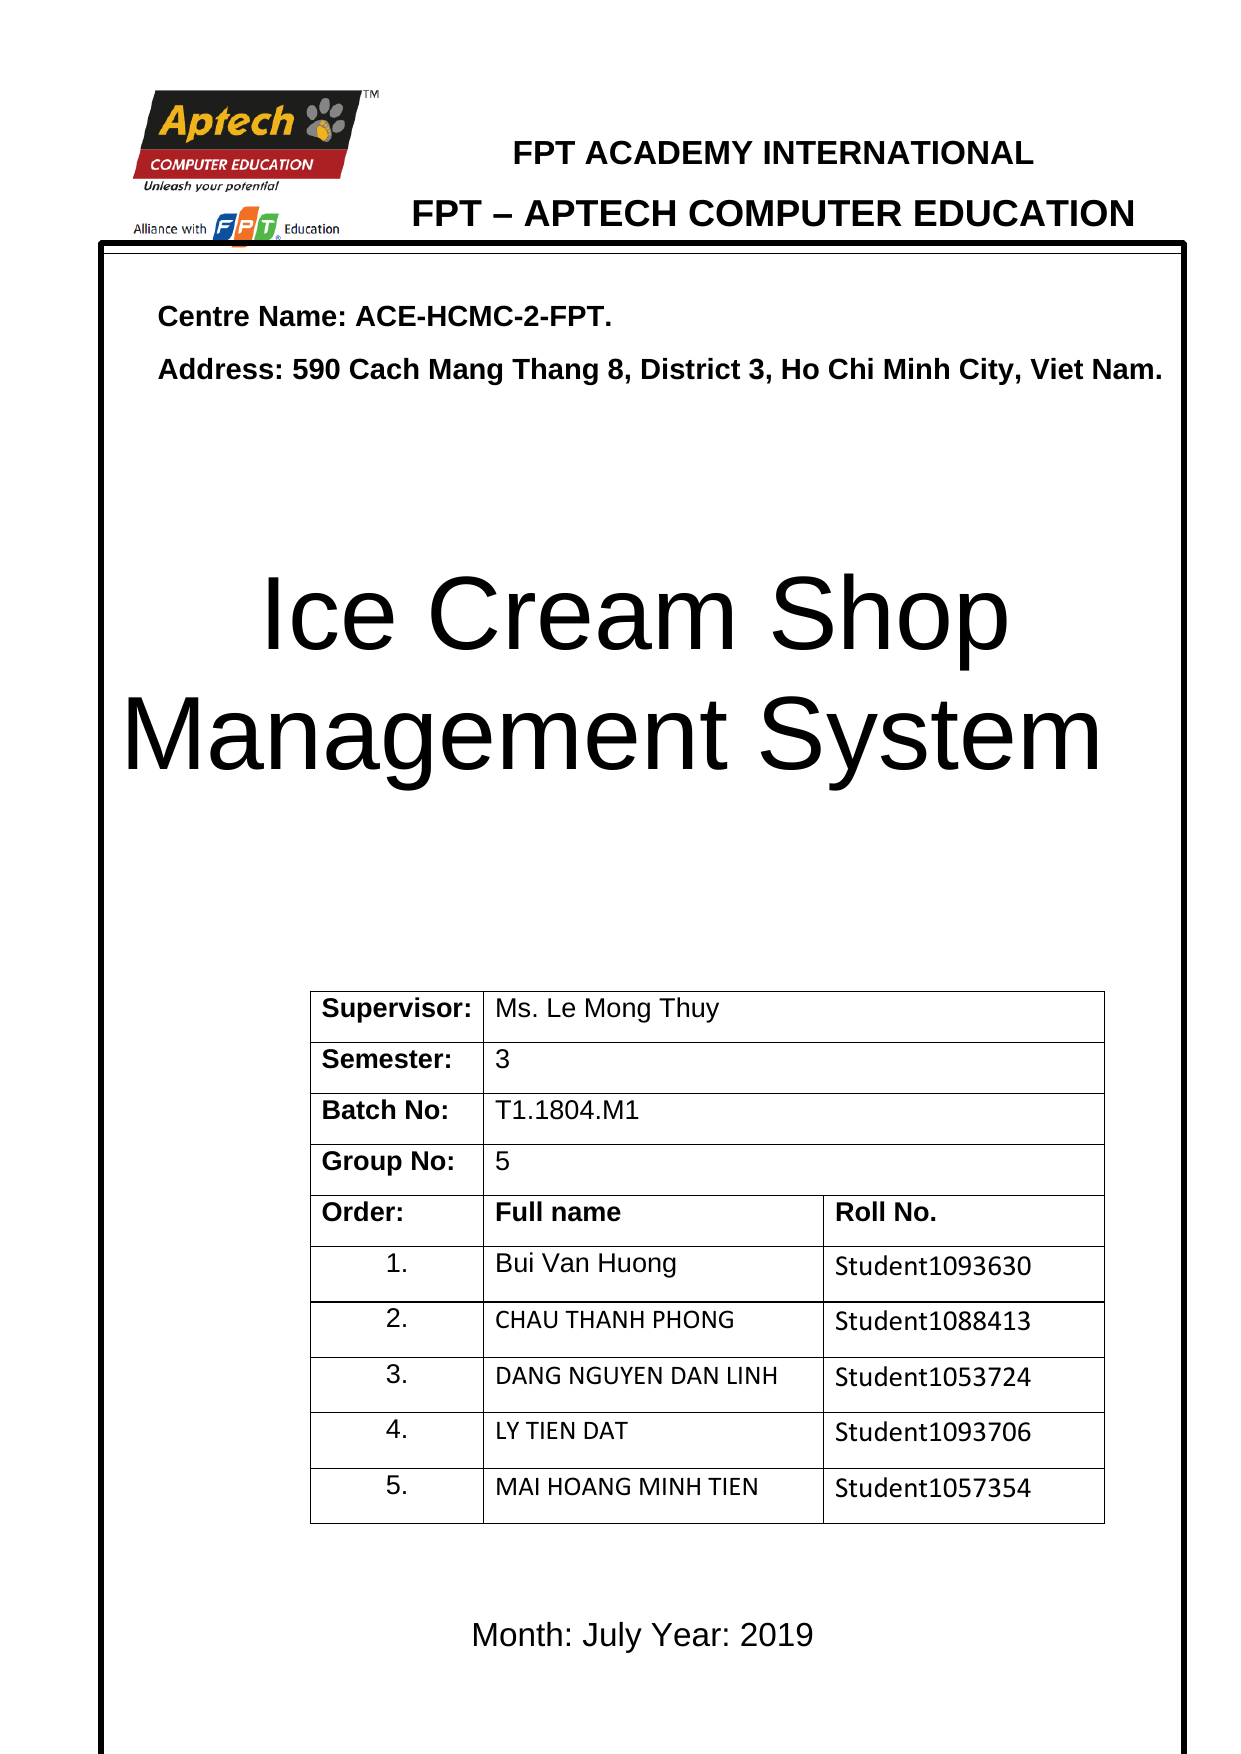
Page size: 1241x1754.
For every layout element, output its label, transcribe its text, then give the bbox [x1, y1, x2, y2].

table_header Ms. Le Mong Thuy [484, 992, 1104, 1042]
text Ice Cream Shop Management System [120, 552, 1165, 792]
table_header [104, 246, 361, 253]
table_cell Semester: [311, 1043, 483, 1093]
table_cell Student1093630 [824, 1247, 1104, 1301]
table_cell Roll No. [824, 1196, 1104, 1246]
table_cell T1.1804.M1 [484, 1094, 1104, 1144]
picture [129, 83, 382, 240]
text Centre Name: ACE-HCMC-2-FPT. [120, 299, 1165, 333]
table_cell Student1053724 [824, 1358, 1104, 1412]
picture [129, 246, 382, 252]
table_cell Student1088413 [824, 1303, 1104, 1357]
table_cell LY TIEN DAT [484, 1413, 823, 1468]
table_cell 5. [311, 1469, 483, 1523]
table_cell 3 [484, 1043, 1104, 1093]
text Month: July Year: 2019 [120, 1614, 1165, 1653]
table_cell Group No: [311, 1145, 483, 1195]
table_cell Student1093706 [824, 1413, 1104, 1468]
table_header [100, 75, 361, 240]
table_cell MAI HOANG MINH TIEN [484, 1469, 823, 1523]
table_cell 4. [311, 1413, 483, 1468]
text Address: 590 Cach Mang Thang 8, District 3, Ho Chi Minh City, Viet Nam. [120, 352, 1165, 386]
table_cell Order: [311, 1196, 483, 1246]
table_cell 3. [311, 1358, 483, 1412]
table_cell 2. [311, 1303, 483, 1357]
table_cell Full name [484, 1196, 823, 1246]
table_cell 1. [311, 1247, 483, 1301]
table_cell CHAU THANH PHONG [484, 1303, 823, 1357]
table_cell DANG NGUYEN DAN LINH [484, 1358, 823, 1412]
table_cell Student1057354 [824, 1469, 1104, 1523]
table_cell Batch No: [311, 1094, 483, 1144]
table_cell Bui Van Huong [484, 1247, 823, 1301]
table_cell 5 [484, 1145, 1104, 1195]
table_header FPT ACADEMY INTERNATIONAL FPT – APTECH COMPUTER EDUCATION [361, 75, 1186, 241]
table_header Supervisor: [311, 992, 483, 1042]
